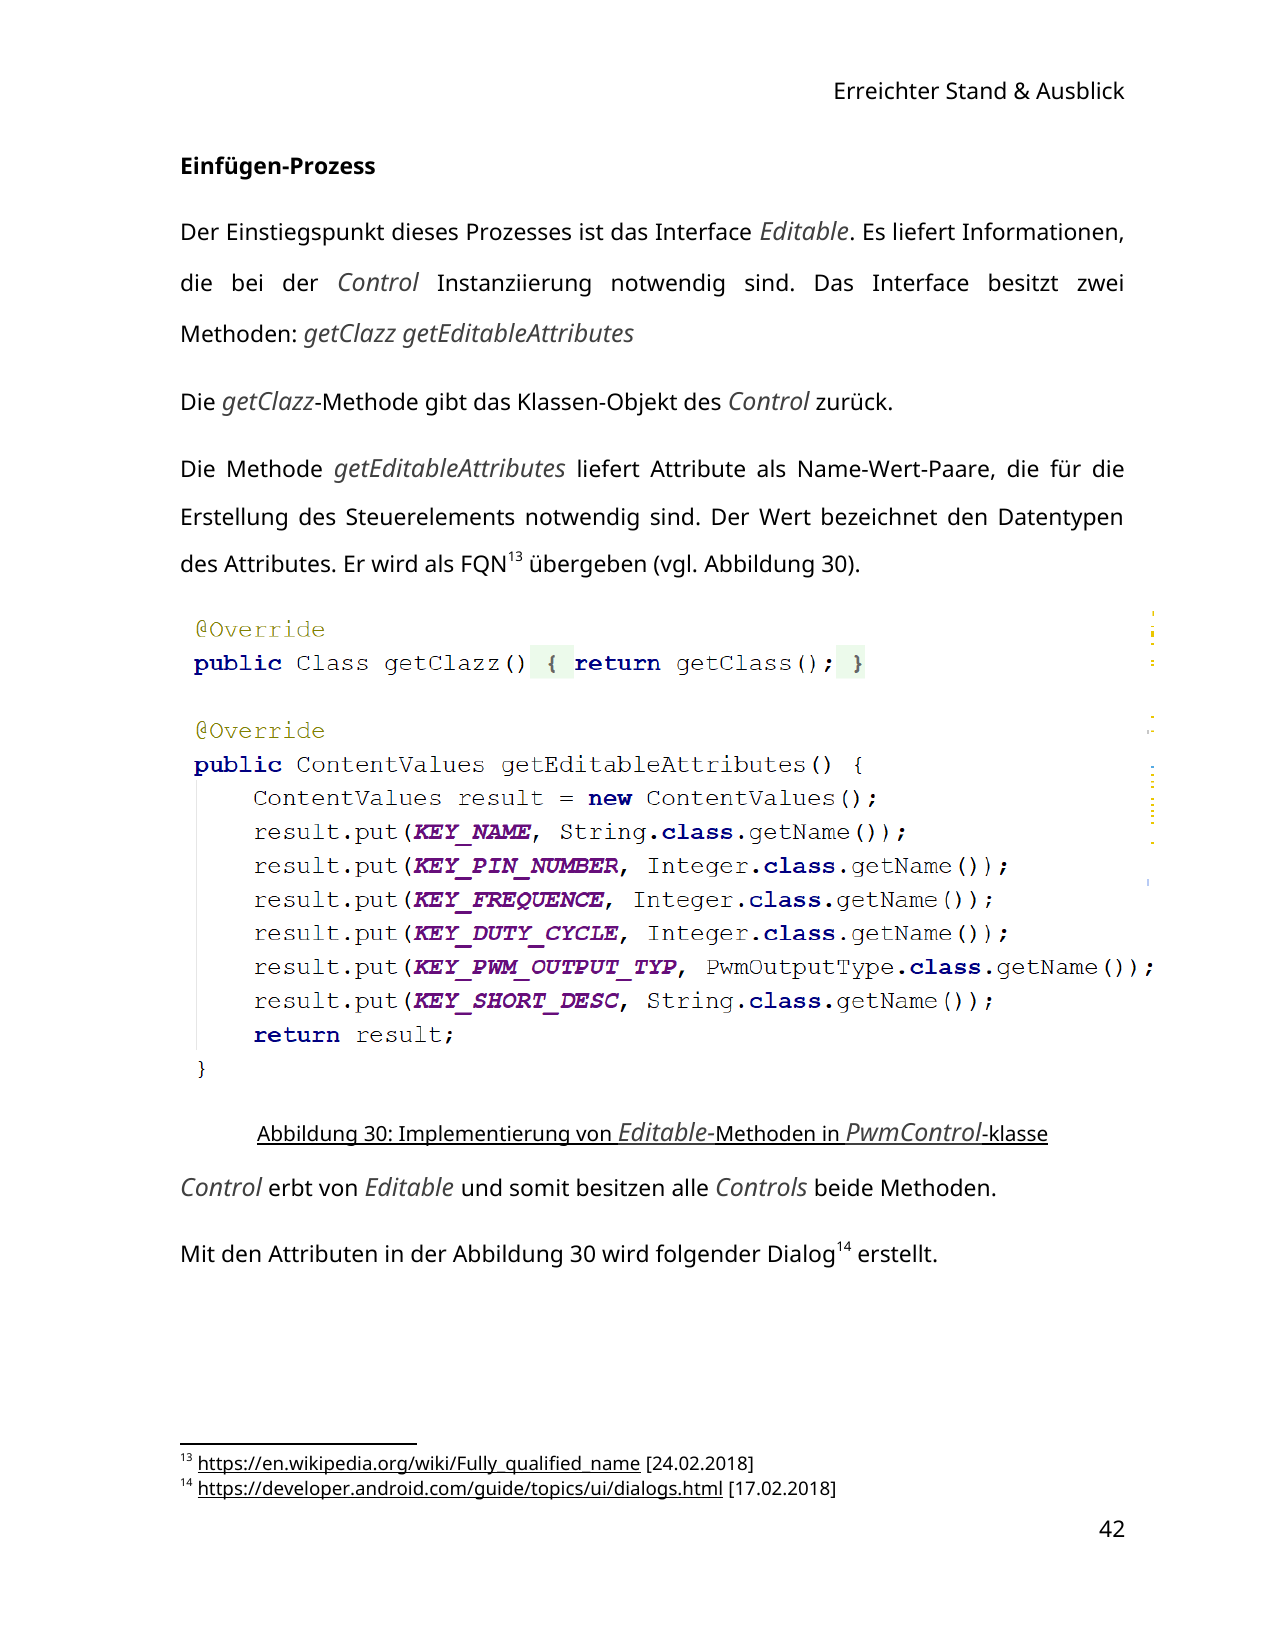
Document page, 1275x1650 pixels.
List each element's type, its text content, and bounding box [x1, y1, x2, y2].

text Die Methode getEditableAttributes liefert Attribute als Name-Wert-Paare, die für die Erstellung des Steuerelements notwendig sind. Der Wert bezeichnet den Datentypen des Attributes. Er wird als FQN übergeben (vgl. Abbildung 30). [180, 451, 1125, 579]
text Einfügen-Prozess [180, 150, 1125, 181]
text Control erbt von Editable und somit besitzen alle Controls beide Methoden. [180, 1170, 1125, 1204]
text Mit den Attributen in der Abbildung 30 wird folgender Dialog erstellt. [180, 1237, 1125, 1269]
picture [180, 611, 1154, 1083]
text Der Einstiegspunkt dieses Prozesses ist das Interface Editable. Es liefert Informationen, die bei der Control Instanziierung notwendig sind. Das Interface besitzt zwei Methoden: getClazz getEditableAttributes [180, 213, 1125, 350]
text Die getClazz-Methode gibt das Klassen-Objekt des Control zurück. [180, 383, 1125, 417]
